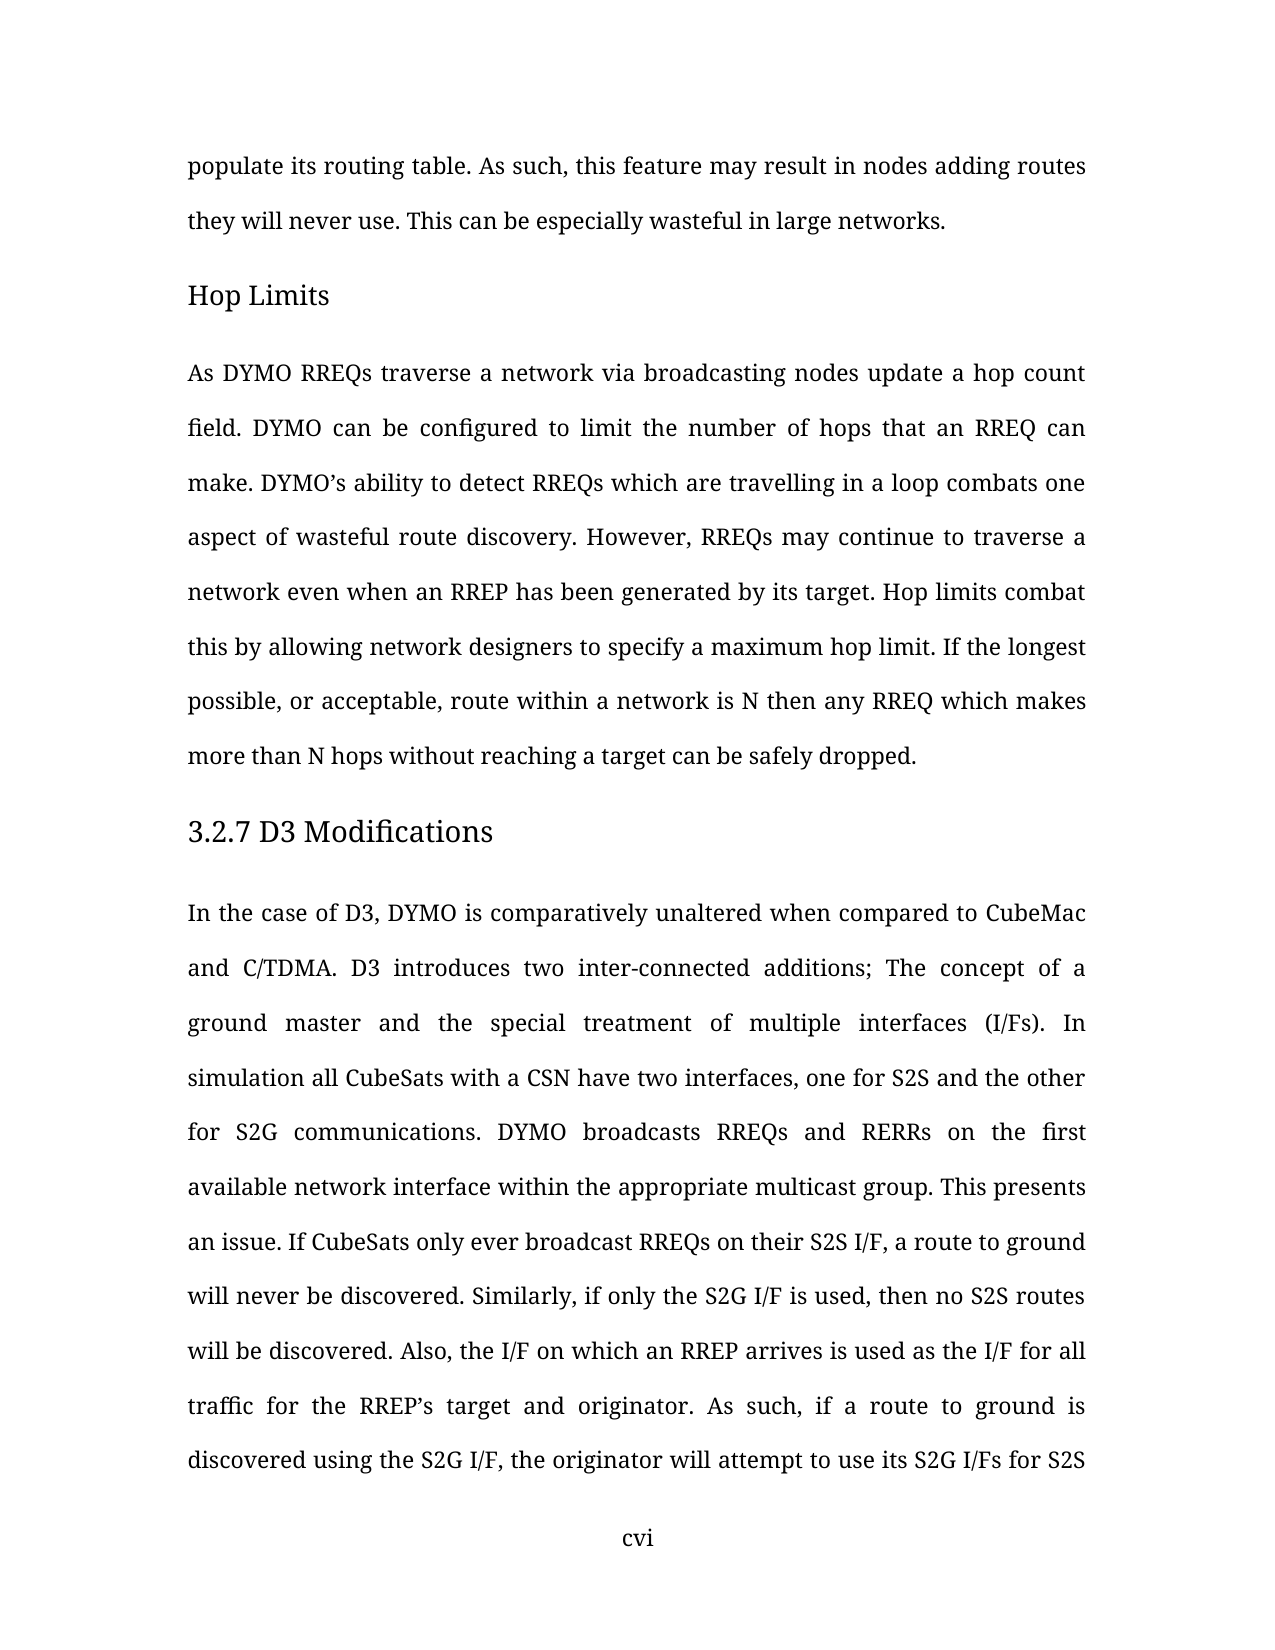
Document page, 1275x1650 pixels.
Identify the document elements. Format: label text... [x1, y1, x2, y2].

subtitle Hop Limits [187, 276, 1087, 313]
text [187, 150, 1087, 236]
subtitle D3 Modifications [187, 811, 1087, 851]
text As DYMO RREQs traverse a network via broadcasting nodes update a hop count field. DYMO can be configured to limit the number of hops that an RREQ can make. DYMO’s ability to detect RREQs which are travelling in a loop combats one aspect of wasteful route discovery. However, RREQs may continue to traverse a network even when an RREP has been generated by its target. Hop limits combat this by allowing network designers to specify a maximum hop limit. If the longest possible, or acceptable, route within a network is N then any RREQ which makes more than N hops without reaching a target can be safely dropped. [187, 357, 1087, 771]
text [187, 897, 1087, 1476]
